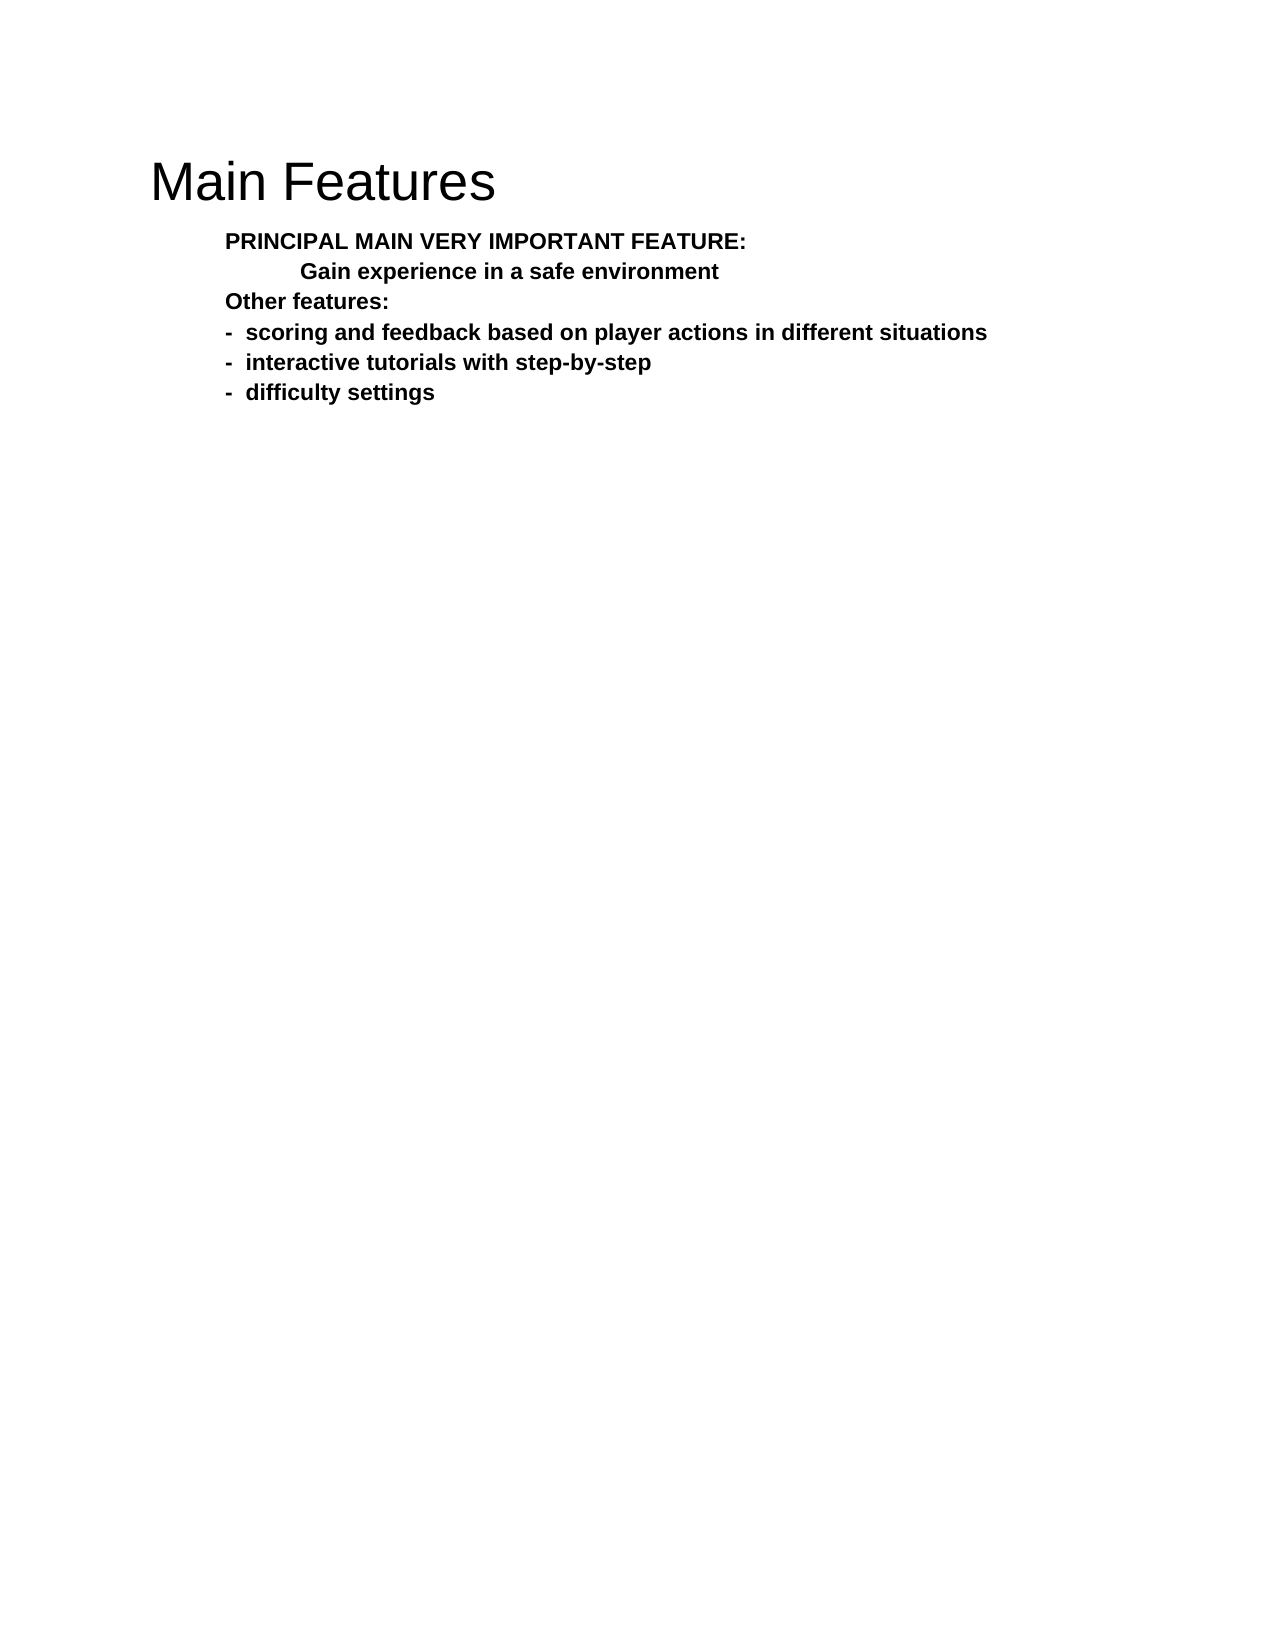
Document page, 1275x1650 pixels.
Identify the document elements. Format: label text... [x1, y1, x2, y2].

text - interactive tutorials with step-by-step [225, 349, 1125, 375]
title Main Features [150, 150, 1125, 212]
text Other features: [225, 288, 1125, 314]
text Gain experience in a safe environment [225, 258, 1125, 284]
text - difficulty settings [225, 379, 1125, 405]
text - scoring and feedback based on player actions in different situations [225, 318, 1125, 345]
text PRINCIPAL MAIN VERY IMPORTANT FEATURE: [225, 228, 1125, 254]
